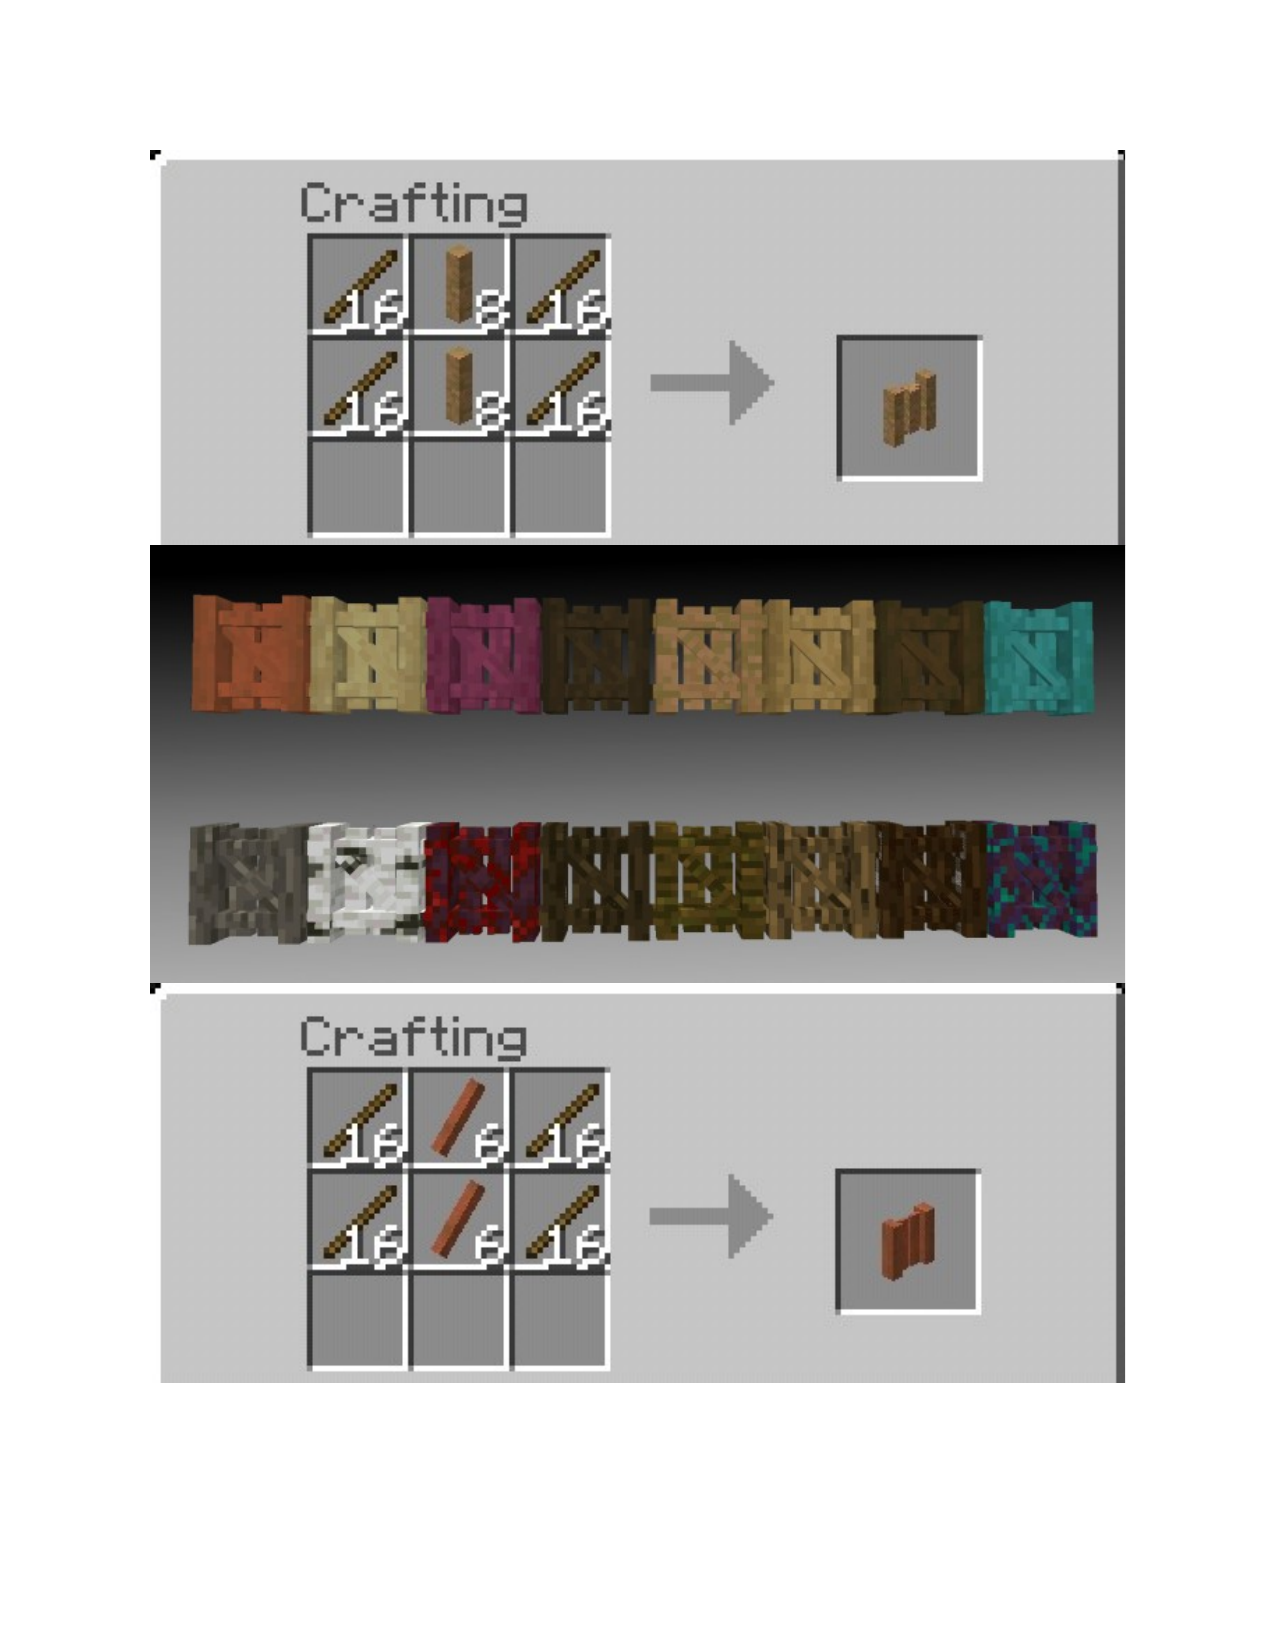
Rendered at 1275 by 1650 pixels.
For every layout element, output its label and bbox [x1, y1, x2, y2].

picture [150, 150, 1125, 1383]
